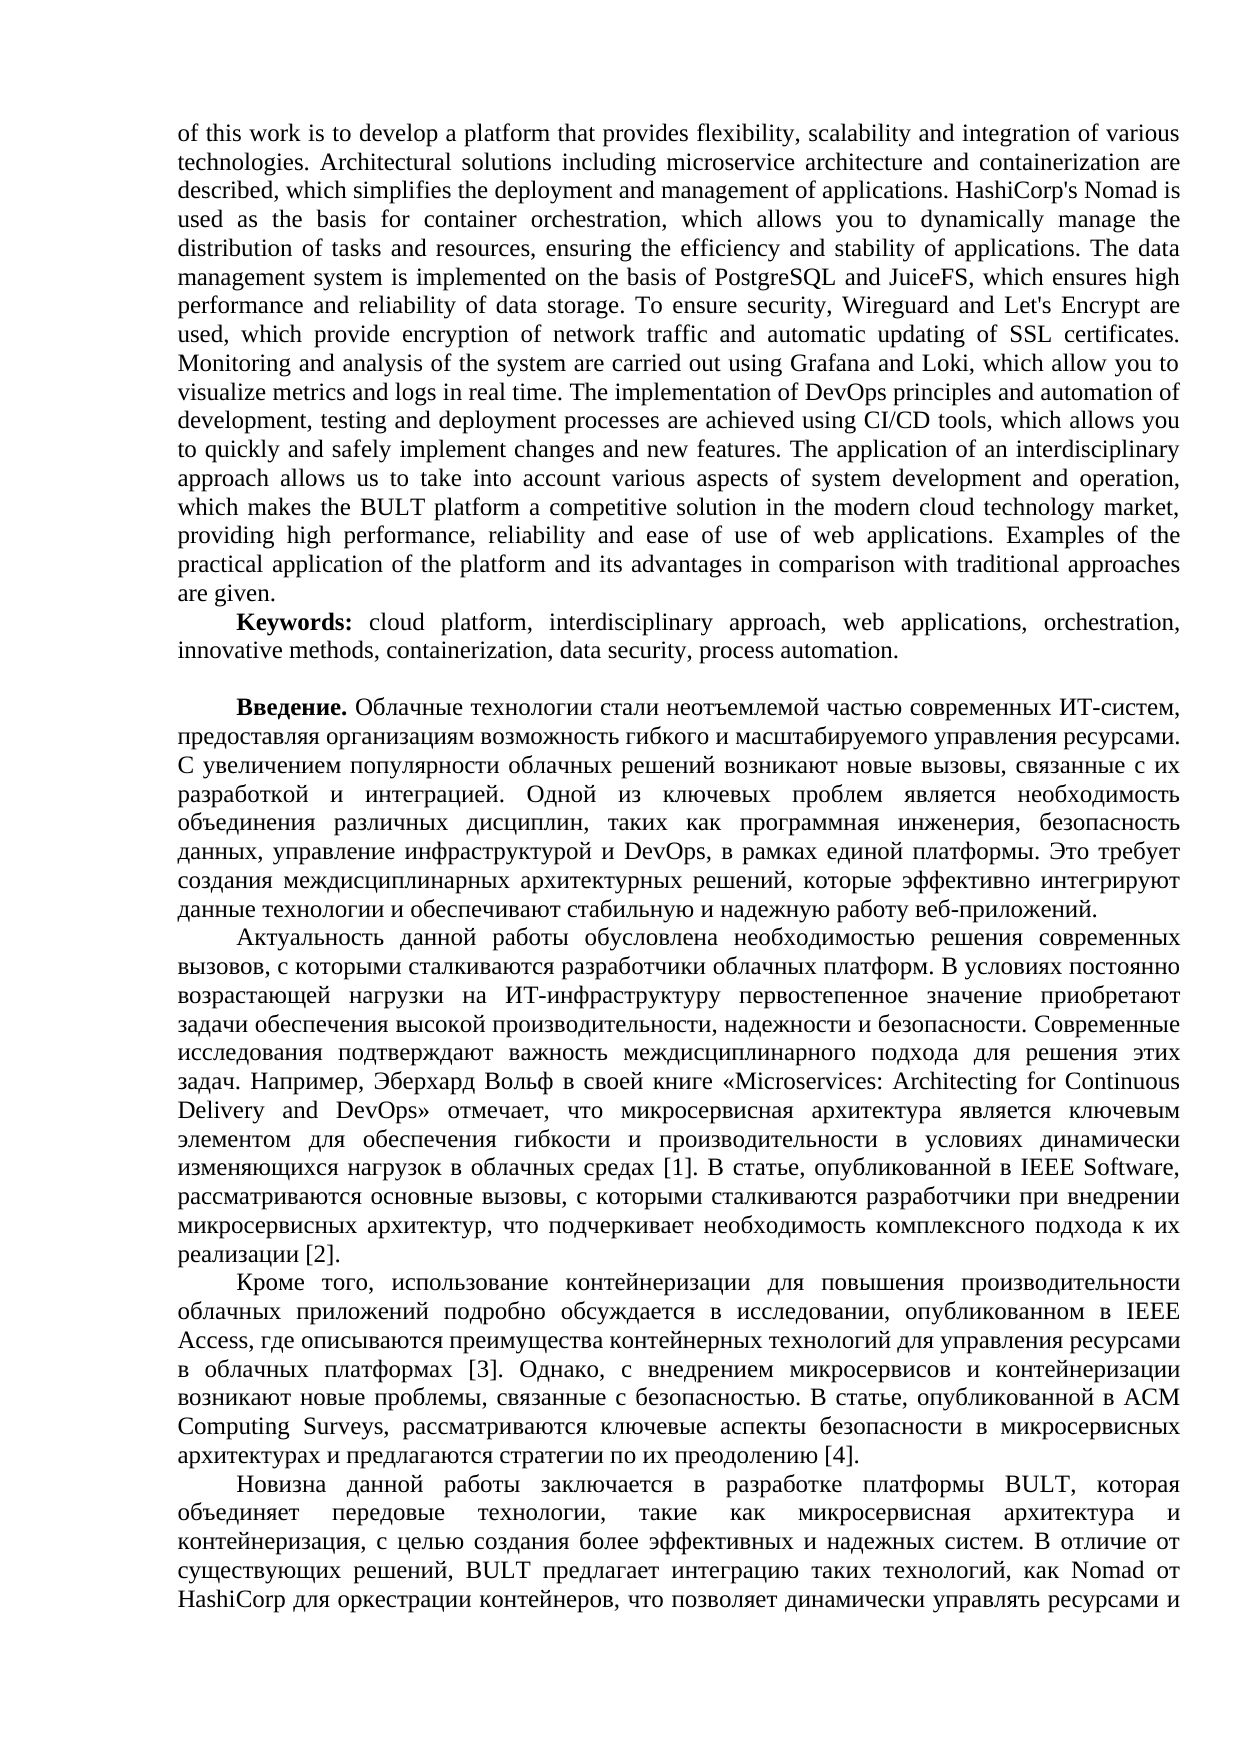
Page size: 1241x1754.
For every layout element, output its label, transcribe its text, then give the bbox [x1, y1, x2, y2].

text Кроме того, использование контейнеризации для повышения производительности облачных приложений подробно обсуждается в исследовании, опубликованном в IEEE Access, где описываются преимущества контейнерных технологий для управления ресурсами в облачных платформах [3]. Однако, с внедрением микросервисов и контейнеризации возникают новые проблемы, связанные с безопасностью. В статье, опубликованной в ACM Computing Surveys, рассматриваются ключевые аспекты безопасности в микросервисных архитектурах и предлагаются стратегии по их преодолению [4]. [177, 1267, 1181, 1469]
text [177, 1469, 1181, 1612]
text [177, 118, 1181, 607]
text Актуальность данной работы обусловлена необходимостью решения современных вызовов, с которыми сталкиваются разработчики облачных платформ. В условиях постоянно возрастающей нагрузки на ИТ-инфраструктуру первостепенное значение приобретают задачи обеспечения высокой производительности, надежности и безопасности. Современные исследования подтверждают важность междисциплинарного подхода для решения этих задач. Например, Эберхард Вольф в своей книге «Microservices: Architecting for Continuous Delivery and DevOps» отмечает, что микросервисная архитектура является ключевым элементом для обеспечения гибкости и производительности в условиях динамически изменяющихся нагрузок в облачных средах [1]. В статье, опубликованной в IEEE Software, рассматриваются основные вызовы, с которыми сталкиваются разработчики при внедрении микросервисных архитектур, что подчеркивает необходимость комплексного подхода к их реализации [2]. [177, 922, 1181, 1267]
text Введение. Облачные технологии стали неотъемлемой частью современных ИТ-систем, предоставляя организациям возможность гибкого и масштабируемого управления ресурсами. С увеличением популярности облачных решений возникают новые вызовы, связанные с их разработкой и интеграцией. Одной из ключевых проблем является необходимость объединения различных дисциплин, таких как программная инженерия, безопасность данных, управление инфраструктурой и DevOps, в рамках единой платформы. Это требует создания междисциплинарных архитектурных решений, которые эффективно интегрируют данные технологии и обеспечивают стабильную и надежную работу веб-приложений. [177, 692, 1181, 922]
text Keywords: cloud platform, interdisciplinary approach, web applications, orchestration, innovative methods, containerization, data security, process automation. [177, 607, 1181, 664]
